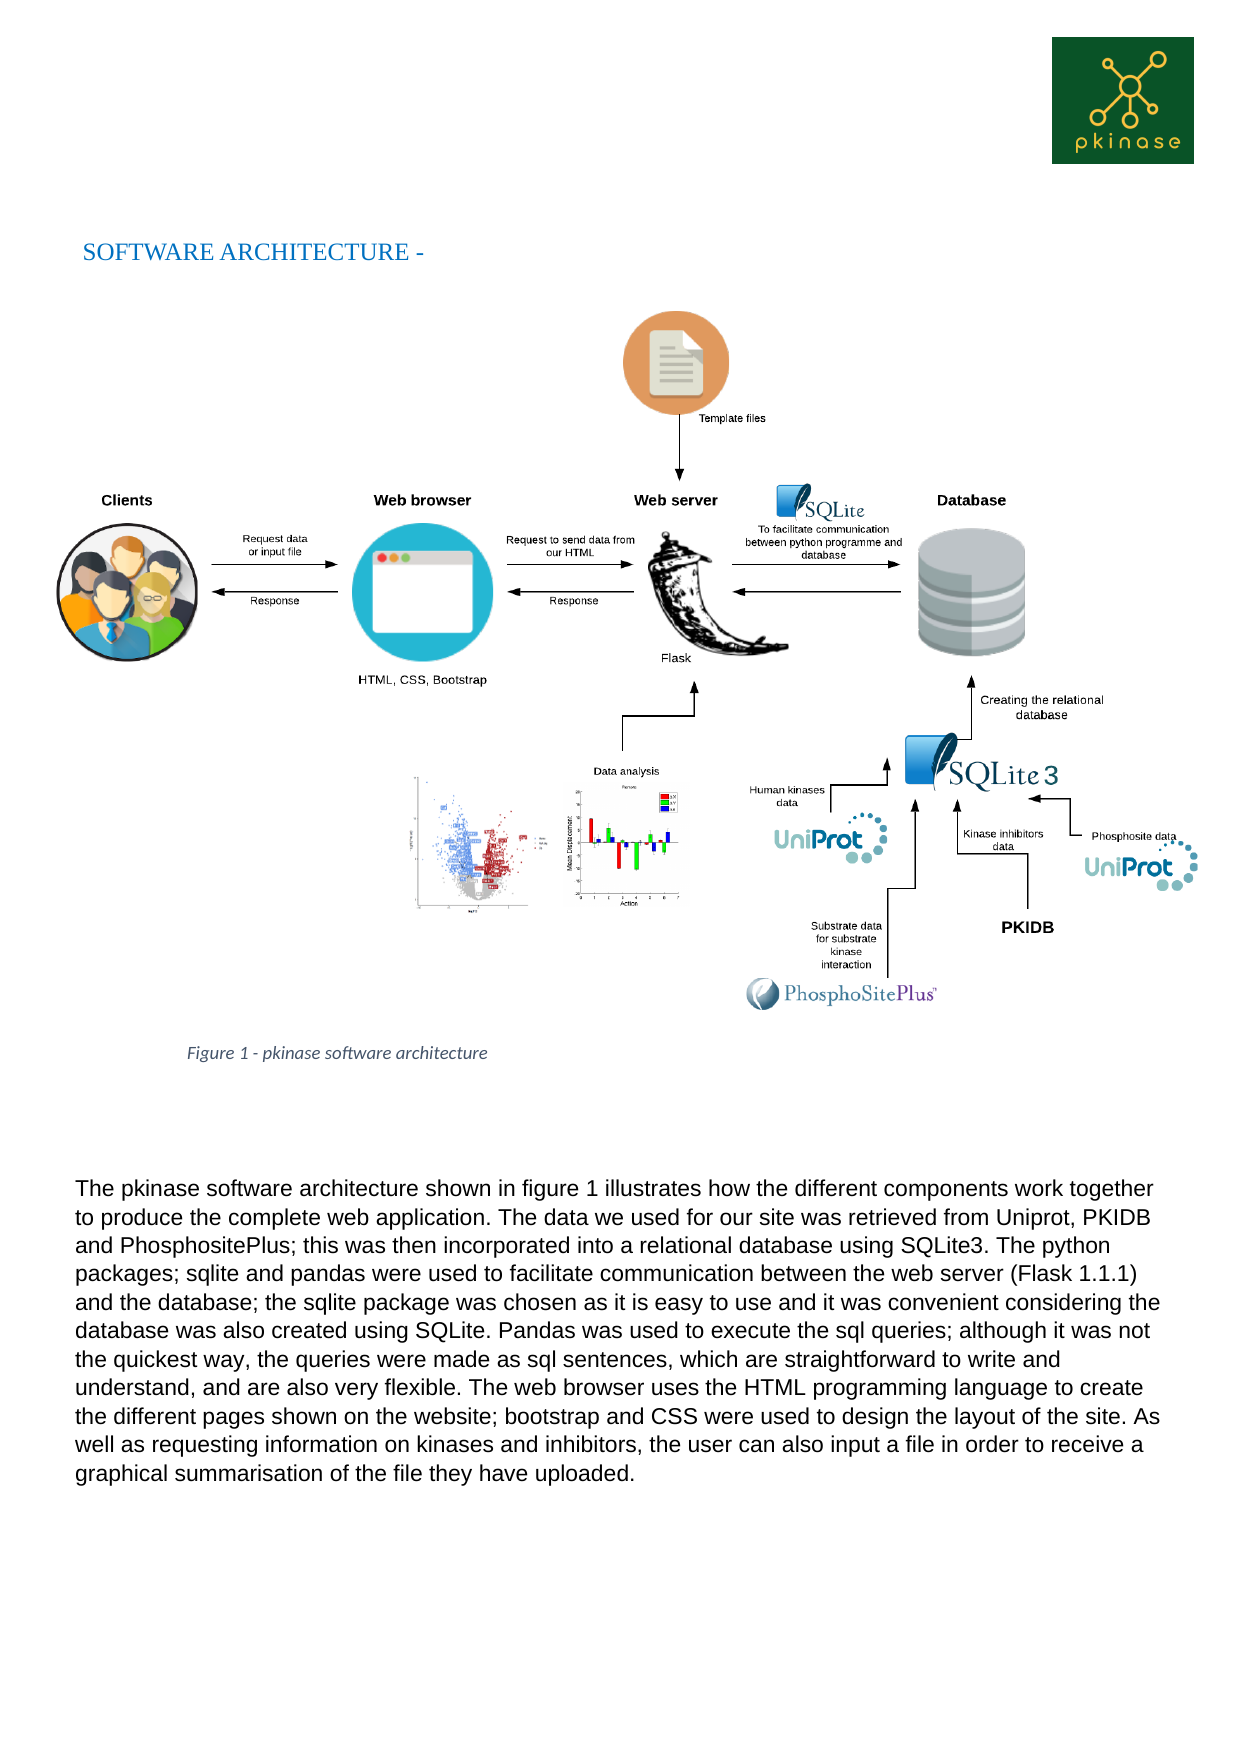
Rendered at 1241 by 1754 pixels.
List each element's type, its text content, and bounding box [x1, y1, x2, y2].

subtitle Software Architecture - [82, 237, 1158, 266]
picture [1052, 37, 1194, 164]
text The pkinase software architecture shown in figure 1 illustrates how the different components work together to produce the complete web application. The data we used for our site was retrieved from Uniprot, PKIDB and PhosphositePlus; this was then incorporated into a relational database using SQLite3. The python packages; sqlite and pandas were used to facilitate communication between the web server (Flask 1.1.1) and the database; the sqlite package was chosen as it is easy to use and it was convenient considering the database was also created using SQLite. Pandas was used to execute the sql queries; although it was not the quickest way, the queries were made as sql sentences, which are straightforward to write and understand, and are also very flexible. The web browser uses the HTML programming language to create the different pages shown on the website; bootstrap and CSS were used to design the layout of the site. As well as requesting information on kinases and inhibitors, the user can also input a file in order to receive a graphical summarisation of the file they have uploaded. [75, 1175, 1165, 1486]
picture [34, 301, 1211, 1019]
